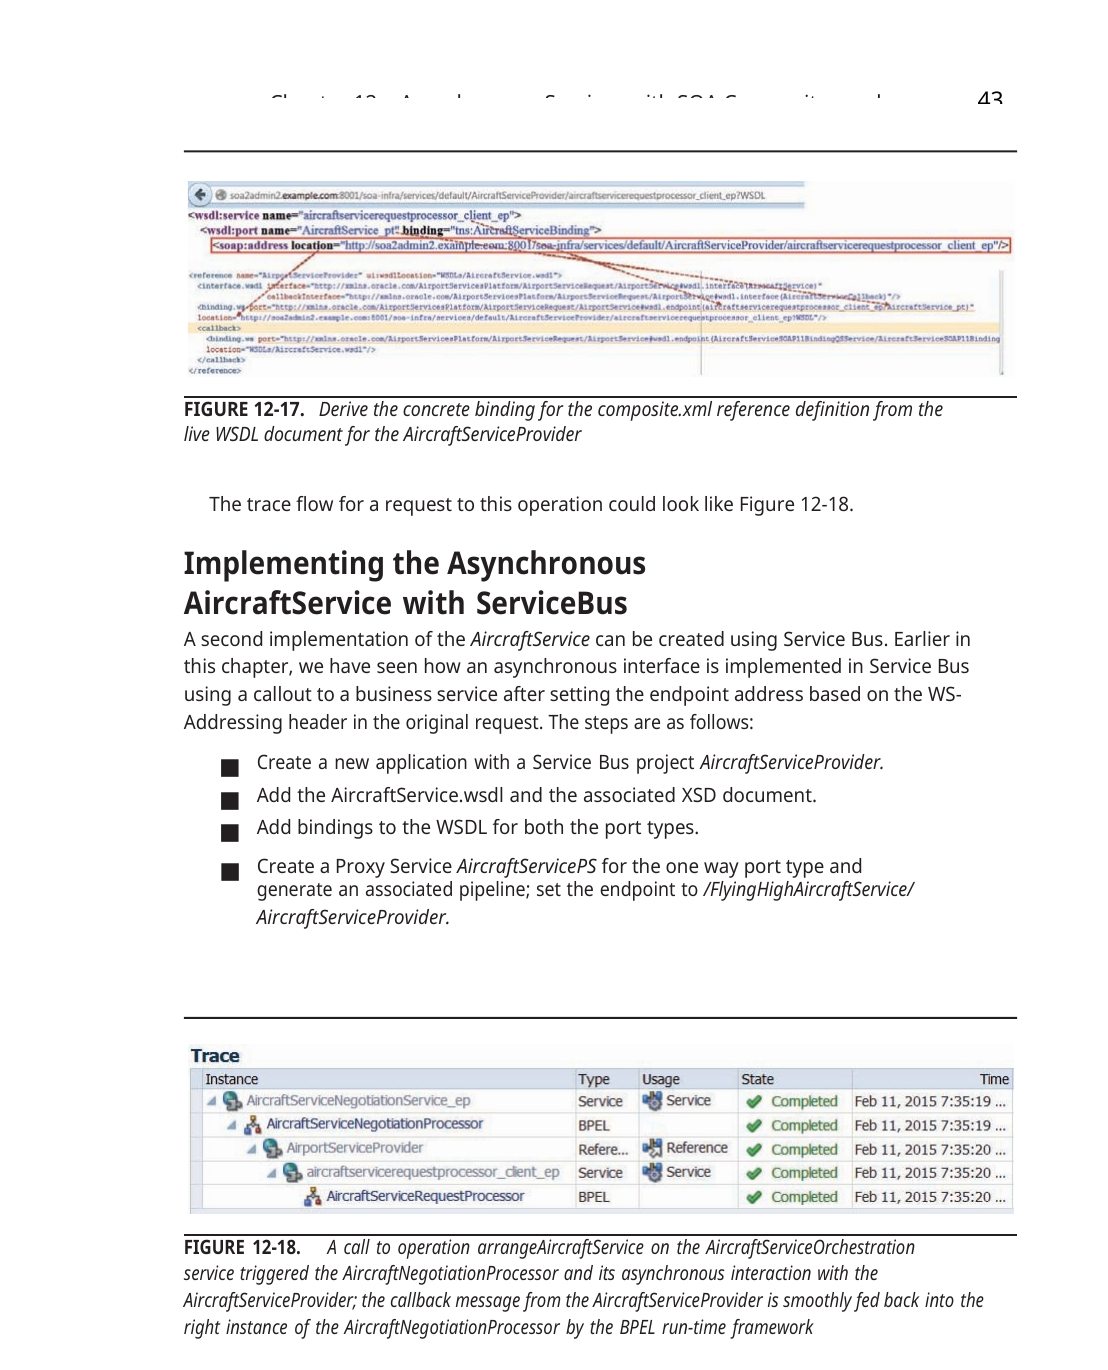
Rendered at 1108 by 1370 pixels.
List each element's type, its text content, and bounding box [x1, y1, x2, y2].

text FIGURE 12-17. Derive the concrete binding for the composite.xml reference definition from the [184, 394, 1107, 421]
text FIGURE 12-18. A call to operation arrangeAircraftService on the AircraftServiceOrchestration [184, 1229, 1107, 1259]
text The trace flow for a request to this operation could look like Figure 12-18. [93, 491, 969, 517]
list Create a Proxy Service AircraftServicePS for the one way port type and generate an associated pipeline; set the endpoint to /FlyingHighAircraftService/ [219, 841, 929, 902]
picture [187, 1044, 1014, 1214]
list Add bindings to the WSDL for both the port types. [219, 809, 1107, 841]
text A second implementation of the AircraftService can be created using Service Bus. Earlier in this chapter, we have seen how an asynchronous interface is implemented in Service Bus using a callout to a business service after setting the endpoint address based on the WS-Addressing header in the original request. The steps are as follows: [184, 625, 994, 735]
text service triggered the AircraftNegotiationProcessor and its asynchronous interaction with the AircraftServiceProvider; the callback message from the AircraftServiceProvider is smoothly fed back into the right instance of the AircraftNegotiationProcessor by the BPEL run-time framework [184, 1259, 997, 1340]
text live WSDL document for the AircraftServiceProvider [184, 421, 1107, 448]
subtitle Implementing the Asynchronous AircraftService with ServiceBus [184, 542, 784, 623]
list Create a new application with a Service Bus project AircraftServiceProvider. [219, 738, 1107, 777]
picture [187, 181, 1015, 377]
list Add the AircraftService.wsdl and the associated XSD document. [219, 777, 1107, 809]
text AircraftServiceProvider. [257, 903, 1107, 930]
